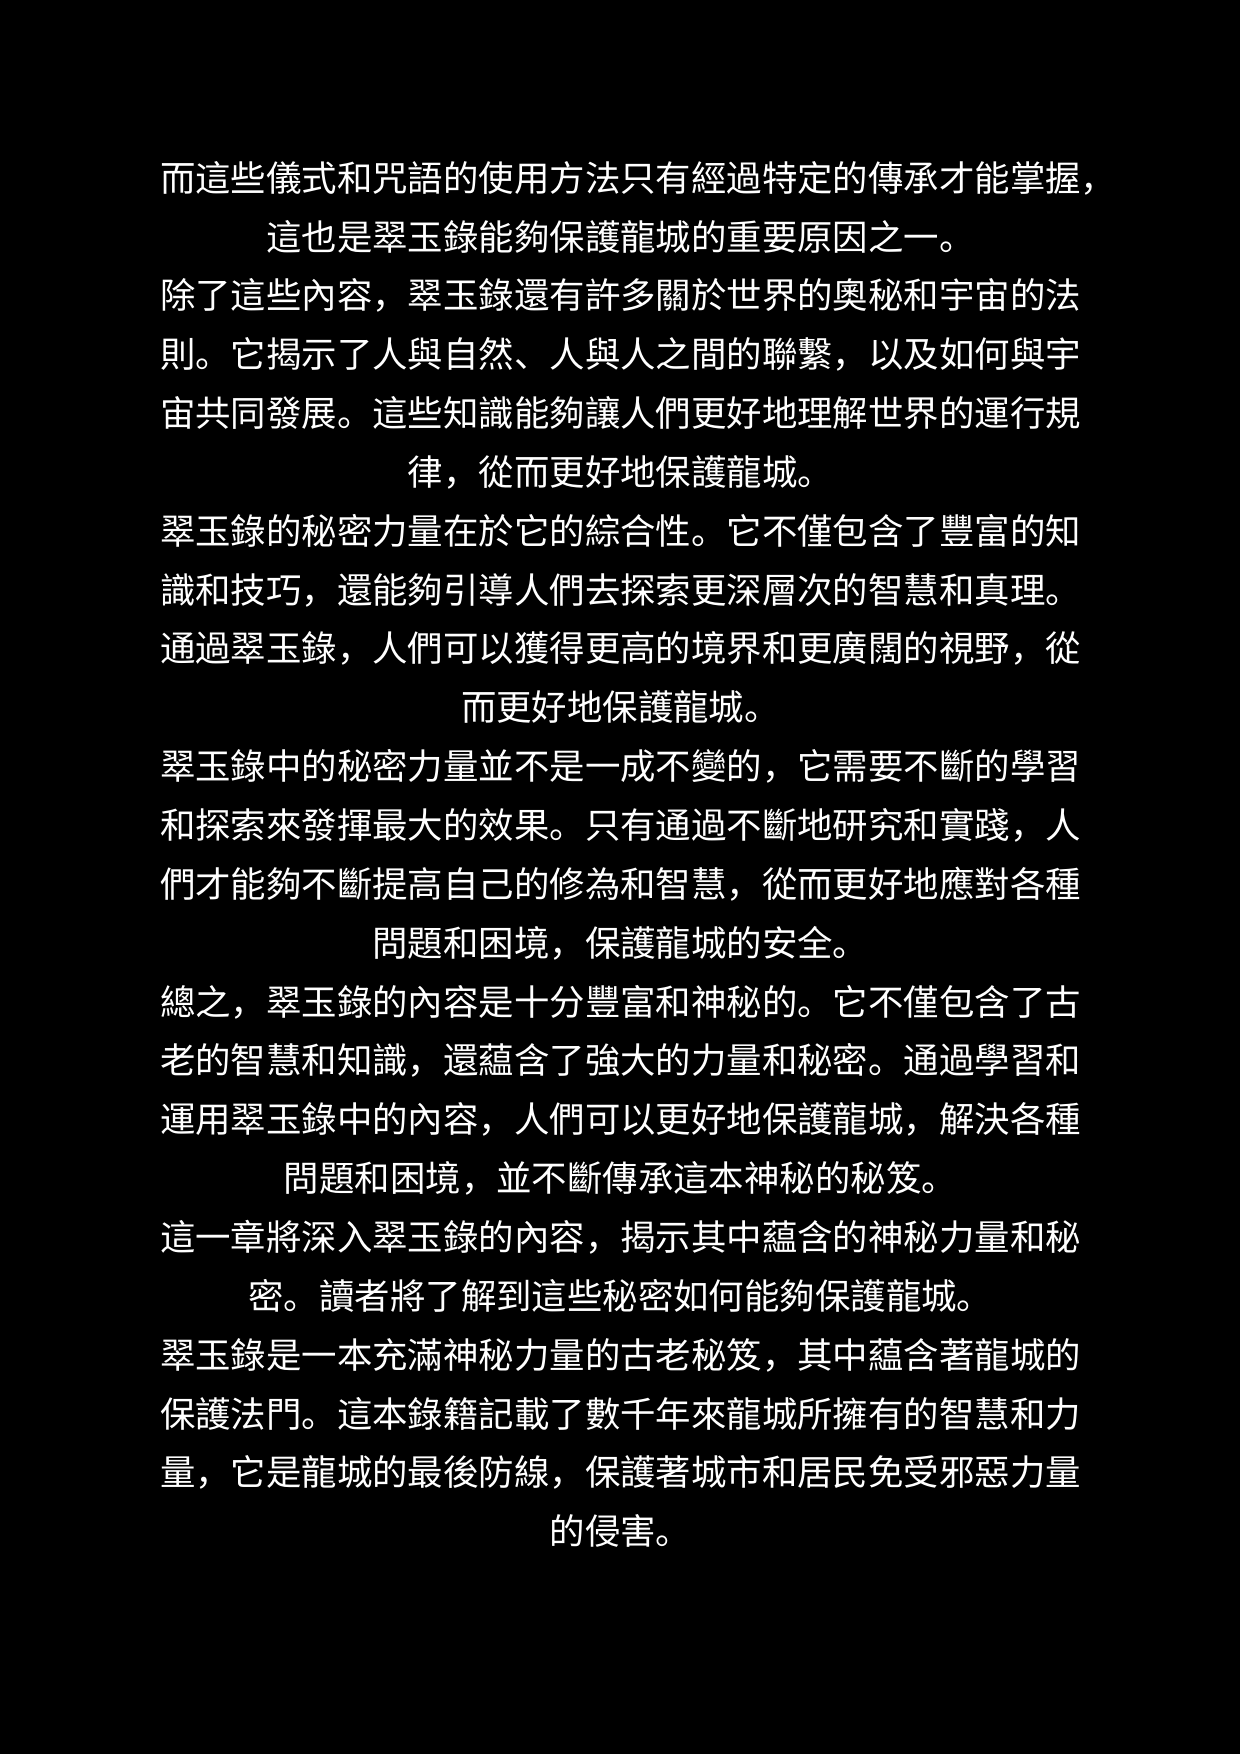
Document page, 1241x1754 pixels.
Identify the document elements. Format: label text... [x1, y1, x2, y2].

text 翠玉錄是一本充滿神秘力量的古老秘笈，其中藴含著龍城的保護法門。這本錄籍記載了數千年來龍城所擁有的智慧和力量，它是龍城的最後防線，保護著城市和居民免受邪惡力量的侵害。 [150, 1327, 1090, 1555]
text 總之，翠玉錄的內容是十分豐富和神秘的。它不僅包含了古老的智慧和知識，還藴含了強大的力量和秘密。通過學習和運用翠玉錄中的內容，人們可以更好地保護龍城，解決各種問題和困境，並不斷傳承這本神秘的秘笈。 [150, 974, 1090, 1202]
text 這一章將深入翠玉錄的內容，揭示其中藴含的神秘力量和秘密。讀者將了解到這些秘密如何能夠保護龍城。 [150, 1209, 1090, 1319]
text 翠玉錄中的秘密力量並不是一成不變的，它需要不斷的學習和探索來發揮最大的效果。只有通過不斷地研究和實踐，人們才能夠不斷提高自己的修為和智慧，從而更好地應對各種問題和困境，保護龍城的安全。 [150, 738, 1090, 966]
text 除了這些內容，翠玉錄還有許多關於世界的奧秘和宇宙的法則。它揭示了人與自然、人與人之間的聯繫，以及如何與宇宙共同發展。這些知識能夠讓人們更好地理解世界的運行規律，從而更好地保護龍城。 [150, 268, 1090, 496]
text 翠玉錄的秘密力量在於它的綜合性。它不僅包含了豐富的知識和技巧，還能夠引導人們去探索更深層次的智慧和真理。通過翠玉錄，人們可以獲得更高的境界和更廣闊的視野，從而更好地保護龍城。 [150, 503, 1090, 731]
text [150, 150, 1090, 260]
